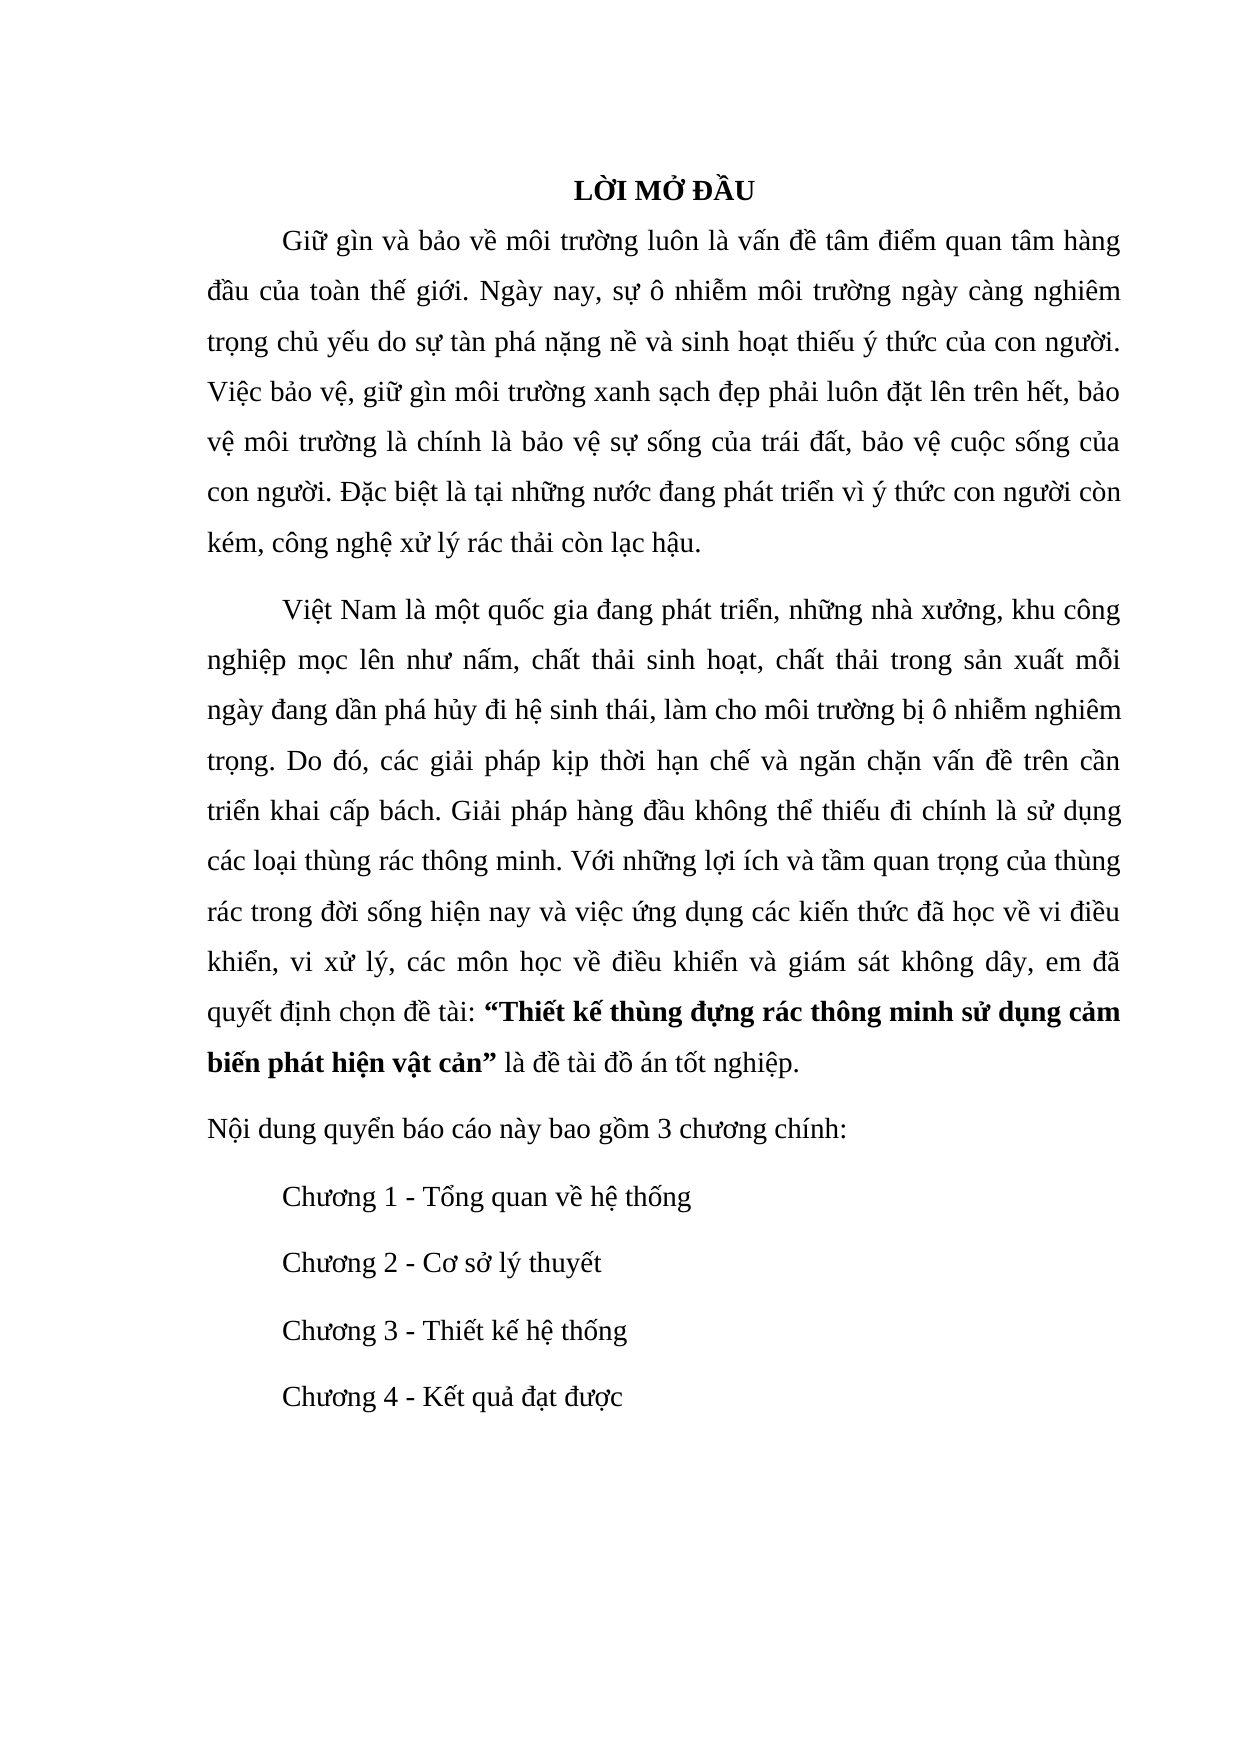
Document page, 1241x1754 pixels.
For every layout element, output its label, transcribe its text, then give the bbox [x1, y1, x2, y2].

text Chương 4 - Kết quả đạt được [282, 1379, 1122, 1413]
text Nội dung quyển báo cáo này bao gồm 3 chương chính: [207, 1112, 1122, 1145]
text Chương 1 - Tổng quan về hệ thống [282, 1179, 1122, 1212]
text Giữ gìn và bảo về môi trường luôn là vấn đề tâm điểm quan tâm hàng đầu của toàn thế giới. Ngày nay, sự ô nhiễm môi trường ngày càng nghiêm trọng chủ yếu do sự tàn phá nặng nề và sinh hoạt thiếu ý thức của con người. Việc bảo vệ, giữ gìn môi trường xanh sạch đẹp phải luôn đặt lên trên hết, bảo vệ môi trường là chính là bảo vệ sự sống của trái đất, bảo vệ cuộc sống của con người. Đặc biệt là tại những nước đang phát triển vì ý thức con người còn kém, công nghệ xử lý rác thải còn lạc hậu. [207, 223, 1122, 558]
text Chương 3 - Thiết kế hệ thống [282, 1313, 1122, 1346]
text Chương 2 - Cơ sở lý thuyết [282, 1246, 1122, 1279]
subtitle LỜI MỞ ĐẦU [207, 173, 1122, 206]
text Việt Nam là một quốc gia đang phát triển, những nhà xưởng, khu công nghiệp mọc lên như nấm, chất thải sinh hoạt, chất thải trong sản xuất mỗi ngày đang dần phá hủy đi hệ sinh thái, làm cho môi trường bị ô nhiễm nghiêm trọng. Do đó, các giải pháp kịp thời hạn chế và ngăn chặn vấn đề trên cần triển khai cấp bách. Giải pháp hàng đầu không thể thiếu đi chính là sử dụng các loại thùng rác thông minh. Với những lợi ích và tầm quan trọng của thùng rác trong đời sống hiện nay và việc ứng dụng các kiến thức đã học về vi điều khiển, vi xử lý, các môn học về điều khiển và giám sát không dây, em đã quyết định chọn đề tài: “Thiết kế thùng đựng rác thông minh sử dụng cảm biến phát hiện vật cản” là đề tài đồ án tốt nghiệp. [207, 592, 1122, 1078]
